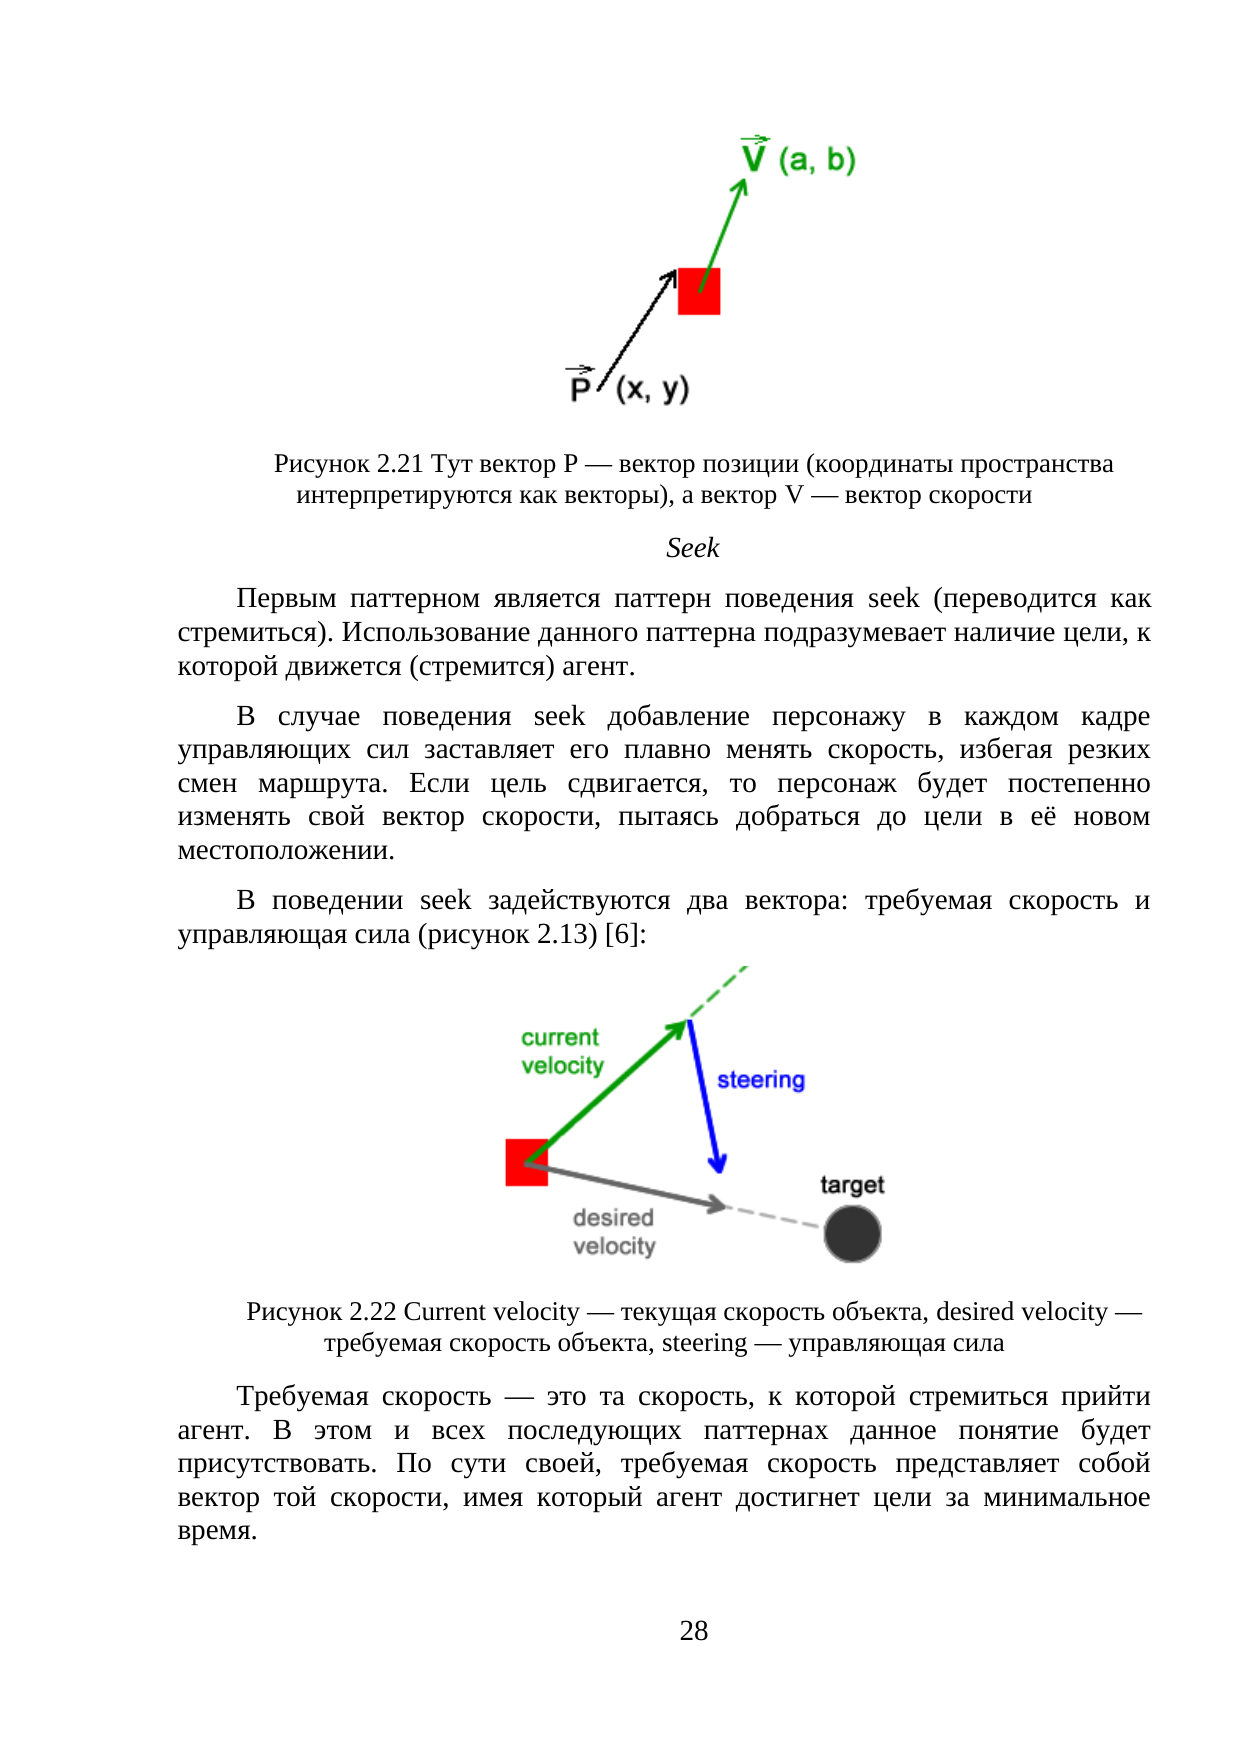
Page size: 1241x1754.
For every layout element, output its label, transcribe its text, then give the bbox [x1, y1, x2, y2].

text В поведении seek задействуются два вектора: требуемая скорость и управляющая сила (рисунок 2.13) [6]: [177, 882, 1152, 949]
text Рисунок . Current velocity ― текущая скорость объекта, desired velocity ― требуемая скорость объекта, steering ― управляющая сила [177, 1295, 1152, 1357]
text В случае поведения seek добавление персонажу в каждом кадре управляющих сил заставляет его плавно менять скорость, избегая резких смен маршрута. Если цель сдвигается, то персонаж будет постепенно изменять свой вектор скорости, пытаясь добраться до цели в её новом местоположении. [177, 698, 1152, 866]
text Seek [177, 530, 1152, 564]
text Первым паттерном является паттерн поведения seek (переводится как стремиться). Использование данного паттерна подразумевает наличие цели, к которой движется (стремится) агент. [177, 581, 1152, 681]
picture [459, 118, 929, 431]
text Рисунок . Тут вектор P ― вектор позиции (координаты пространства интерпретируются как векторы), а вектор V ― вектор скорости [177, 447, 1152, 509]
text Требуемая скорость ― это та скорость, к которой стремиться прийти агент. В этом и всех последующих паттернах данное понятие будет присутствовать. По сути своей, требуемая скорость представляет собой вектор той скорости, имея который агент достигнет цели за минимальное время. [177, 1378, 1152, 1546]
picture [459, 966, 929, 1279]
